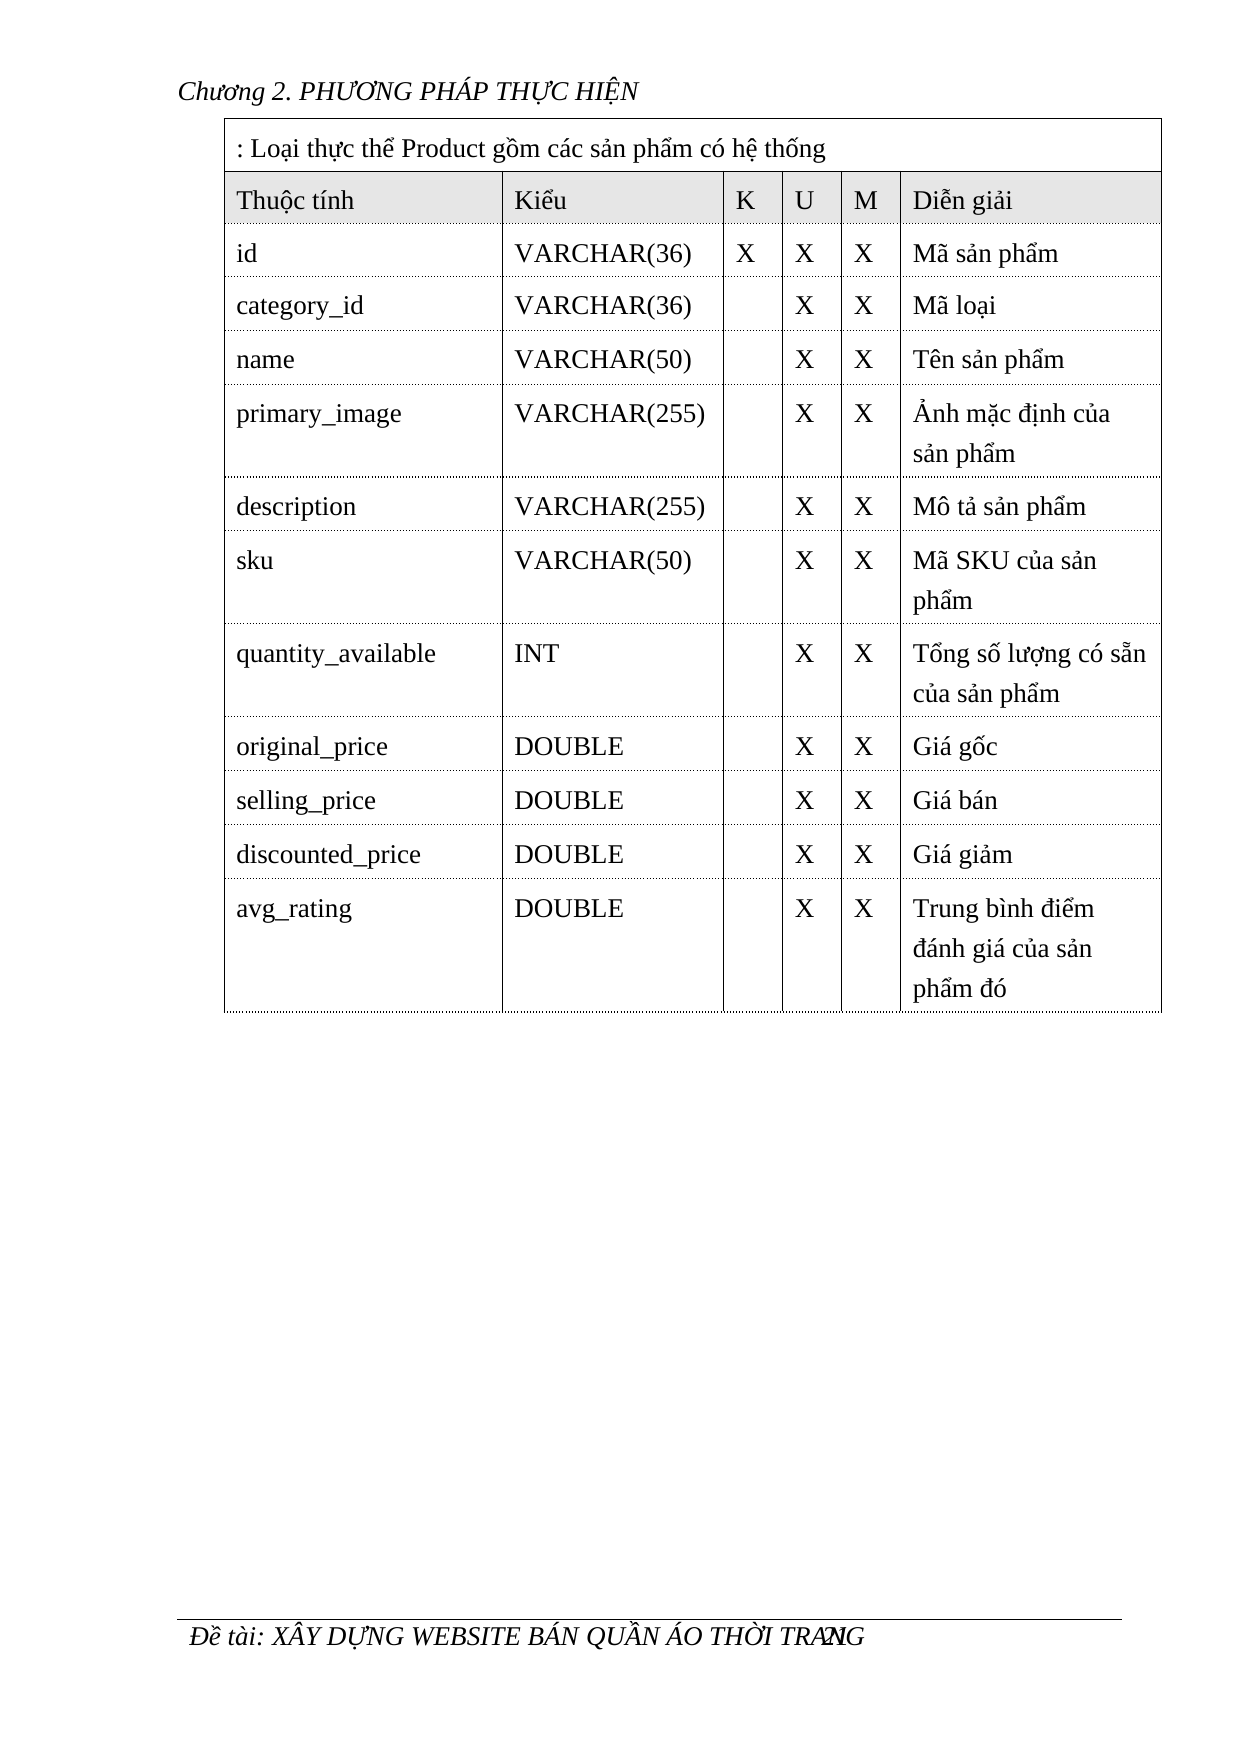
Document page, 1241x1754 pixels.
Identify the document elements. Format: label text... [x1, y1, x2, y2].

table_cell Tổng số lượng có sẵn của sản phẩm [901, 623, 1161, 716]
table_cell X [842, 770, 900, 824]
table_cell DOUBLE [503, 878, 723, 1011]
table_cell [724, 824, 782, 878]
table_cell Ảnh mặc định của sản phẩm [901, 384, 1161, 476]
table_cell X [783, 716, 841, 770]
table_cell [724, 276, 782, 329]
table_cell X [842, 824, 900, 878]
table_cell name [225, 330, 502, 383]
table_cell Giá giảm [901, 824, 1161, 878]
table_cell quantity_available [225, 623, 502, 716]
table_cell X [842, 276, 900, 329]
table_cell X [783, 476, 841, 530]
table_cell DOUBLE [503, 716, 723, 770]
table_cell VARCHAR(255) [503, 476, 723, 530]
table_cell Tên sản phẩm [901, 330, 1161, 383]
table_cell X [842, 384, 900, 476]
table_cell X [842, 330, 900, 383]
table_cell discounted_price [225, 824, 502, 878]
table_cell Diễn giải [901, 172, 1161, 223]
table_cell X [783, 530, 841, 623]
table_cell Mã SKU của sản phẩm [901, 530, 1161, 623]
table_cell X [783, 276, 841, 329]
table_cell X [842, 476, 900, 530]
table_cell X [783, 330, 841, 383]
table_cell primary_image [225, 384, 502, 476]
table_cell X [783, 384, 841, 476]
table_cell [724, 530, 782, 623]
table_cell DOUBLE [503, 770, 723, 824]
table_cell Mã sản phẩm [901, 223, 1161, 276]
table_cell Giá gốc [901, 716, 1161, 770]
table_cell [724, 878, 782, 1011]
table_cell Mô tả sản phẩm [901, 476, 1161, 530]
table_cell original_price [225, 716, 502, 770]
table_cell X [783, 770, 841, 824]
table_cell [724, 330, 782, 383]
table_cell U [783, 172, 841, 223]
table_cell avg_rating [225, 878, 502, 1011]
table_cell X [842, 223, 900, 276]
table_cell Giá bán [901, 770, 1161, 824]
table_cell X [842, 623, 900, 716]
table_cell Trung bình điểm đánh giá của sản phẩm đó [901, 878, 1161, 1011]
table_cell X [842, 878, 900, 1011]
table_cell [724, 623, 782, 716]
table_cell X [724, 223, 782, 276]
table_cell X [783, 824, 841, 878]
table_cell description [225, 476, 502, 530]
table_cell VARCHAR(255) [503, 384, 723, 476]
table_header : Loại thực thể Product gồm các sản phẩm có hệ thống [225, 119, 1161, 171]
table_cell INT [503, 623, 723, 716]
table_cell id [225, 223, 502, 276]
table_cell X [842, 716, 900, 770]
table_cell Mã loại [901, 276, 1161, 329]
table_cell sku [225, 530, 502, 623]
table_cell Thuộc tính [225, 172, 502, 223]
table_cell [724, 476, 782, 530]
table_cell DOUBLE [503, 824, 723, 878]
table_cell VARCHAR(36) [503, 223, 723, 276]
table_cell [724, 770, 782, 824]
table_cell Kiểu [503, 172, 723, 223]
table_cell X [842, 530, 900, 623]
table_cell X [783, 223, 841, 276]
table_cell [724, 384, 782, 476]
table_cell VARCHAR(36) [503, 276, 723, 329]
table_cell category_id [225, 276, 502, 329]
table_cell X [783, 878, 841, 1011]
table_cell K [724, 172, 782, 223]
table_cell VARCHAR(50) [503, 530, 723, 623]
table_cell [724, 716, 782, 770]
table_cell VARCHAR(50) [503, 330, 723, 383]
table_cell selling_price [225, 770, 502, 824]
table_cell M [842, 172, 900, 223]
table_cell X [783, 623, 841, 716]
